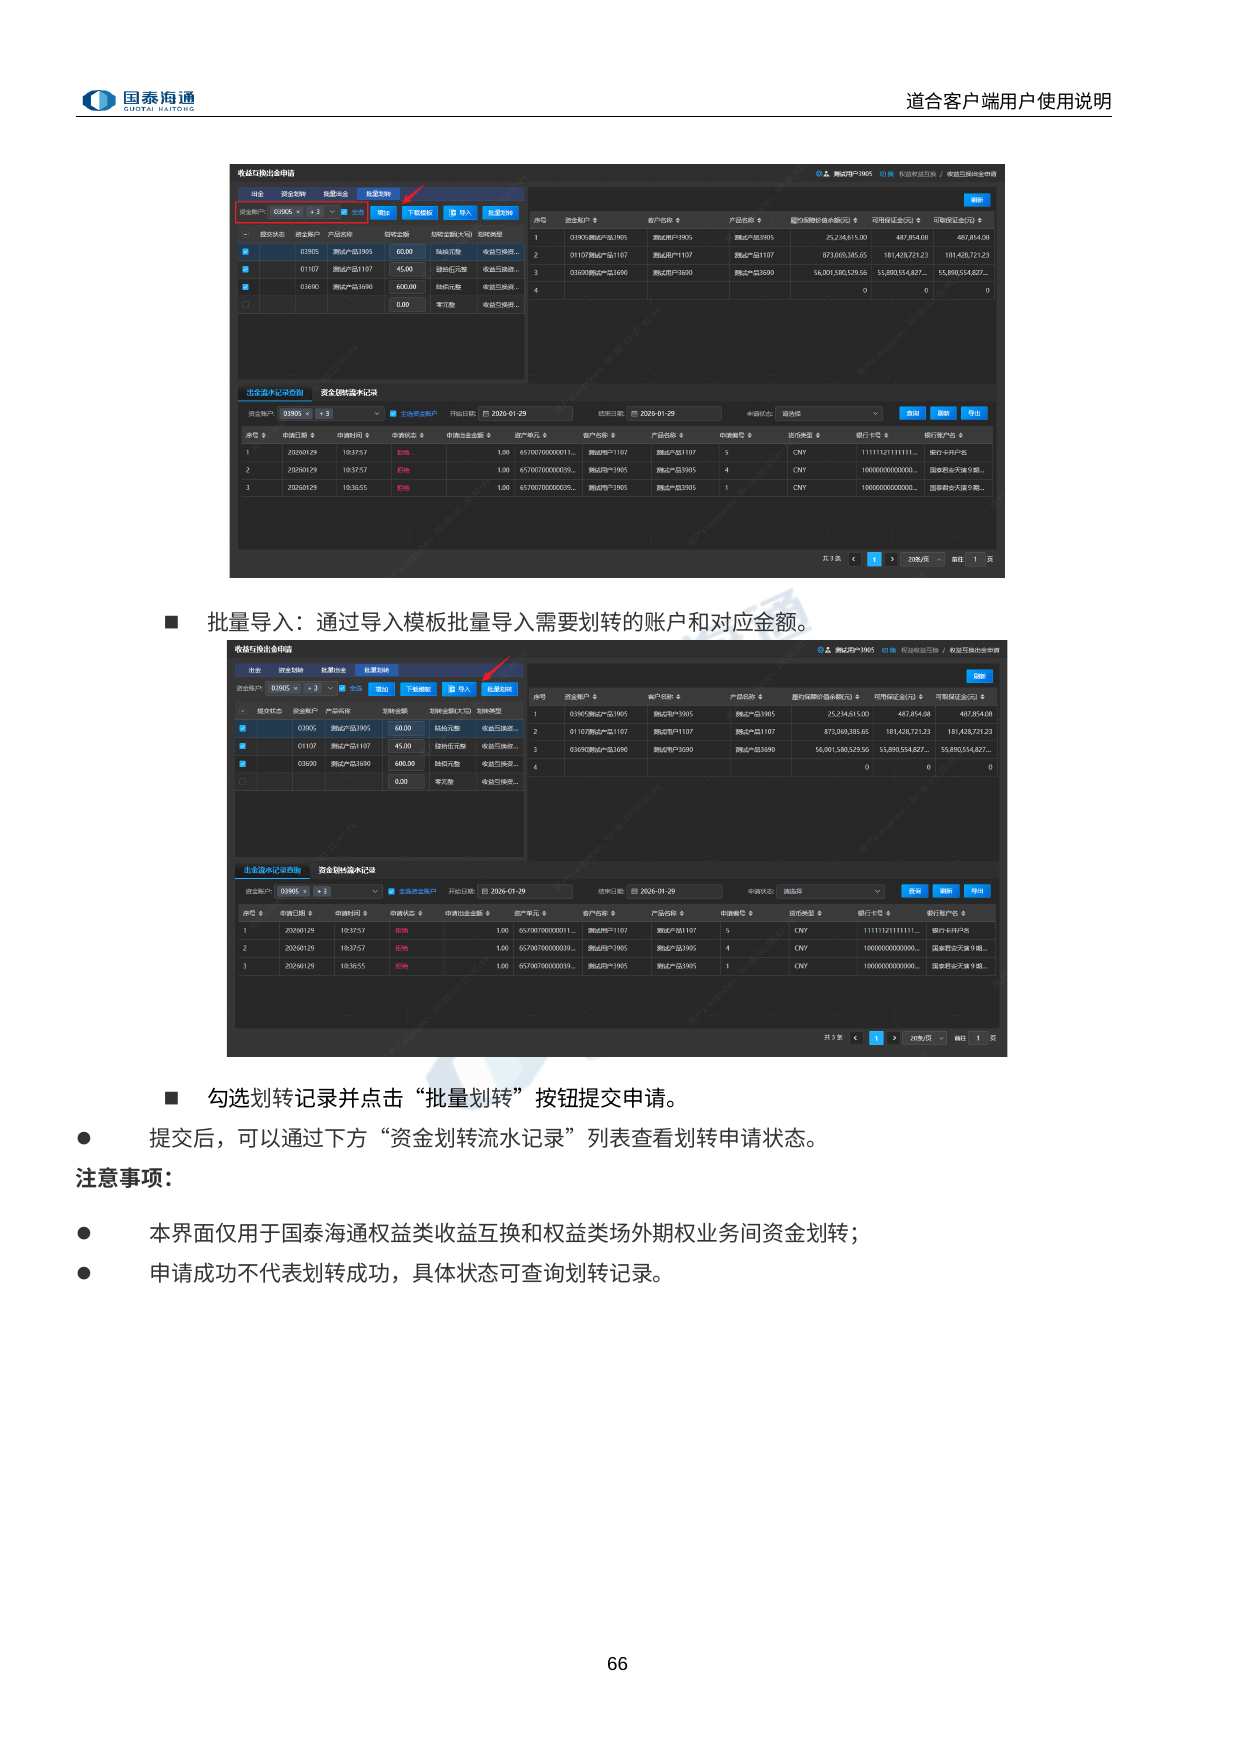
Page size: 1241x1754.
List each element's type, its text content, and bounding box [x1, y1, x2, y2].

list 本界面仅用于国泰海通权益类收益互换和权益类场外期权业务间资金划转； [76, 1212, 1159, 1252]
list 批量导入：通过导入模板批量导入需要划转的账户和对应金额。 [163, 601, 1159, 641]
picture [226, 640, 1008, 1057]
list 提交后，可以通过下方“资金划转流水记录”列表查看划转申请状态。 [76, 1117, 1159, 1157]
text 注意事项： [76, 1157, 1159, 1196]
list 申请成功不代表划转成功，具体状态可查询划转记录。 [76, 1252, 1159, 1291]
picture [63, 86, 213, 115]
list 勾选划转记录并点击“批量划转”按钮提交申请。 [163, 1077, 1159, 1117]
picture [229, 164, 1005, 578]
